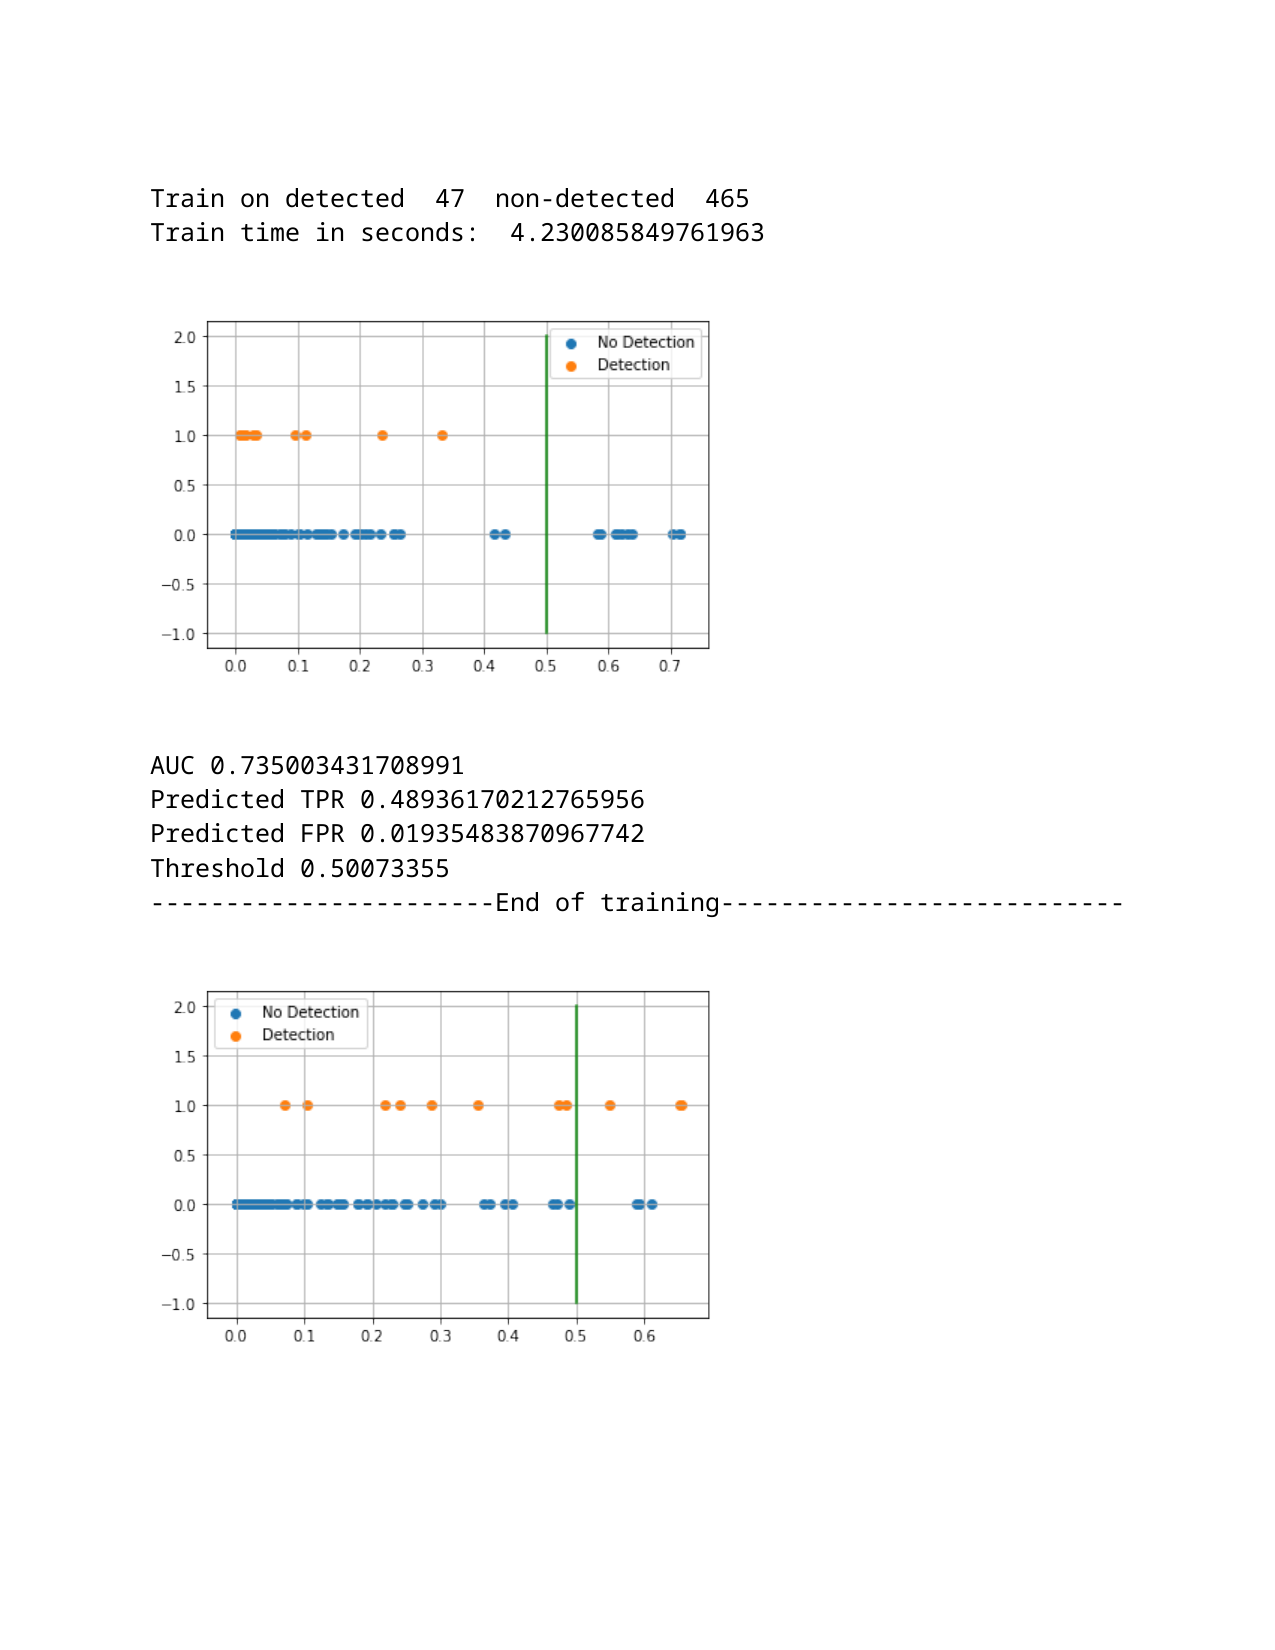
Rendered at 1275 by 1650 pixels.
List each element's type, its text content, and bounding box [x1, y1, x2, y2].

picture [150, 312, 719, 684]
picture [150, 982, 719, 1354]
text AUC 0.735003431708991 Predicted TPR 0.48936170212765956 Predicted FPR 0.01935483870967742 Threshold 0.50073355 -----------------------End of training--------------------------- [150, 748, 1125, 952]
text Train on detected 47 non-detected 465 Train time in seconds: 4.230085849761963 [150, 180, 1125, 282]
